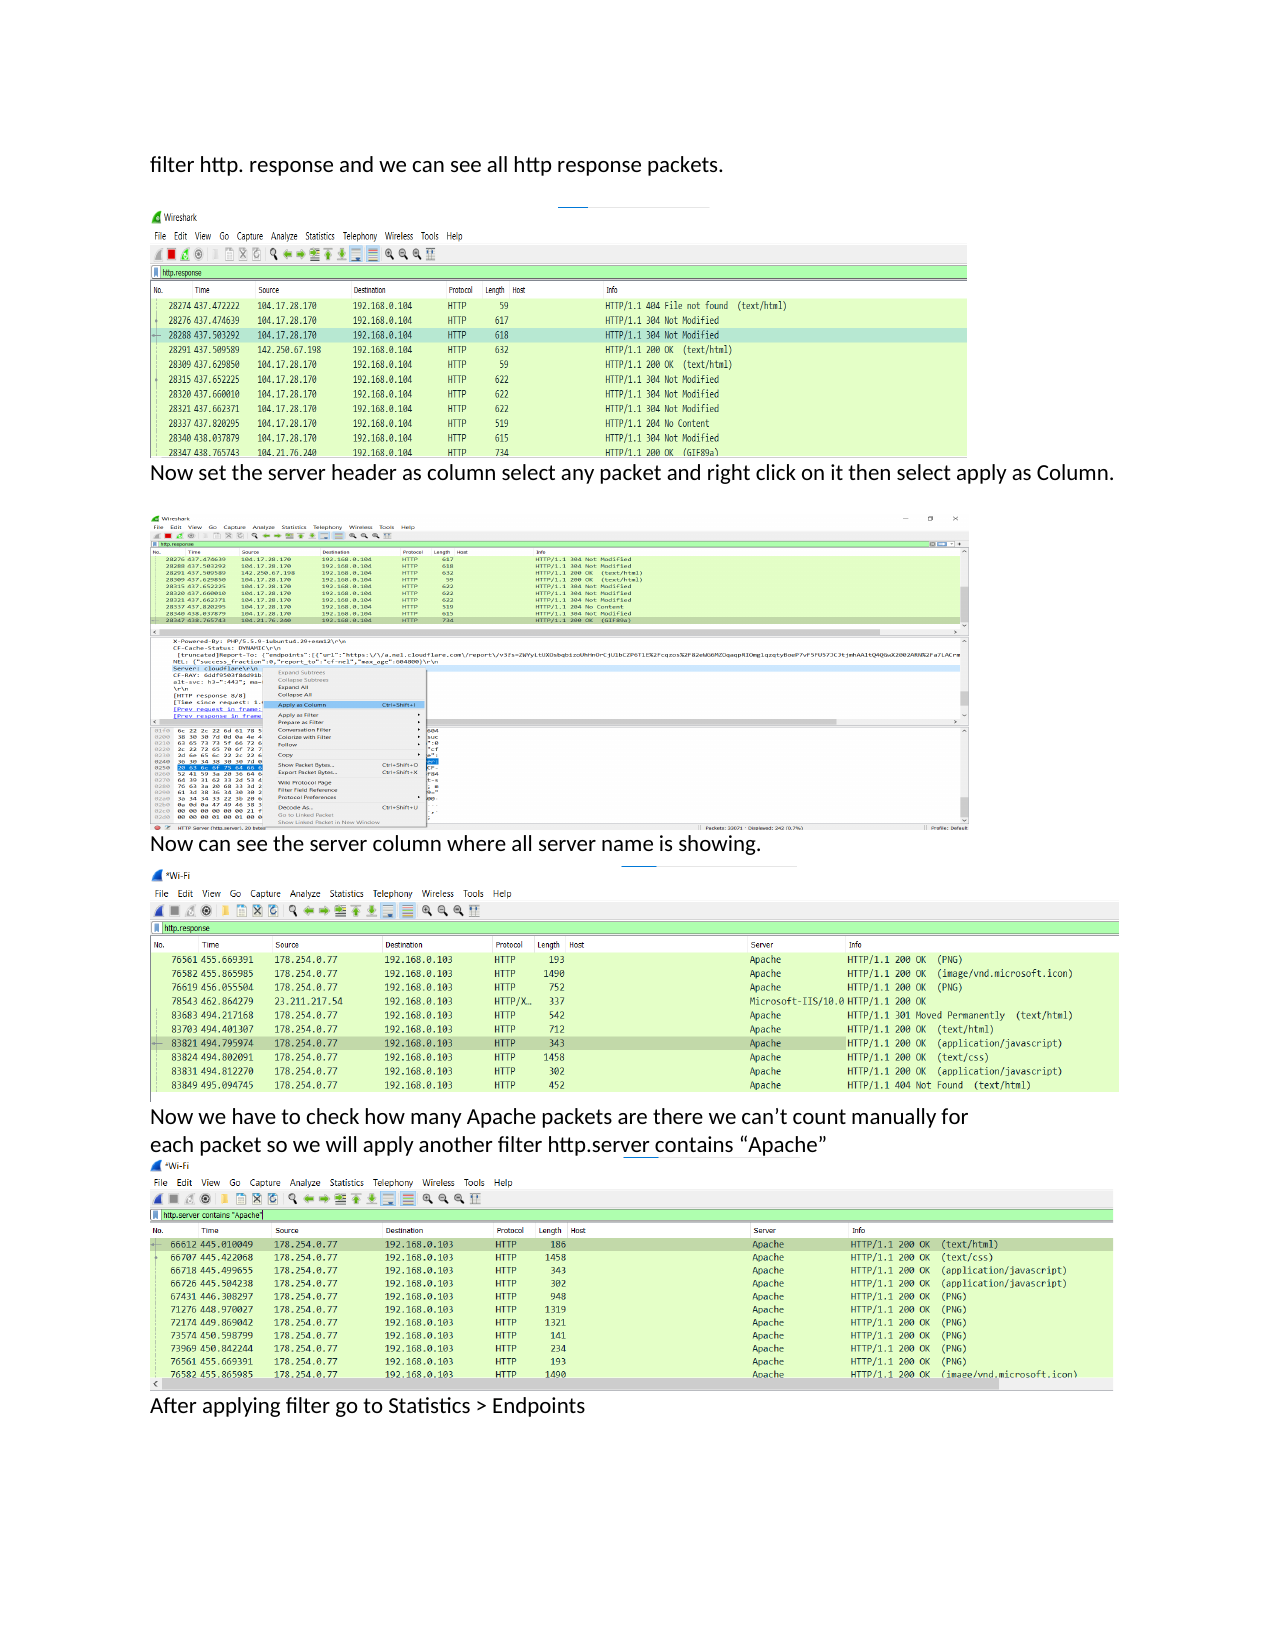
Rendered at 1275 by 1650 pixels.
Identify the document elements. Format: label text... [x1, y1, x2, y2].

picture [150, 514, 969, 830]
text After applying filter go to Statistics > Endpoints [150, 1391, 1125, 1419]
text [150, 150, 1017, 178]
text Now set the server header as column select any packet and right click on it then select apply as Column. [150, 458, 1125, 486]
text Now we have to check how many Apache packets are there we can’t count manually for each packet so we will apply another filter http.server contains “Apache” [150, 1102, 980, 1157]
picture [150, 866, 1119, 1102]
picture [150, 1157, 1114, 1391]
text Now can see the server column where all server name is showing. [150, 829, 1125, 857]
picture [150, 207, 967, 458]
